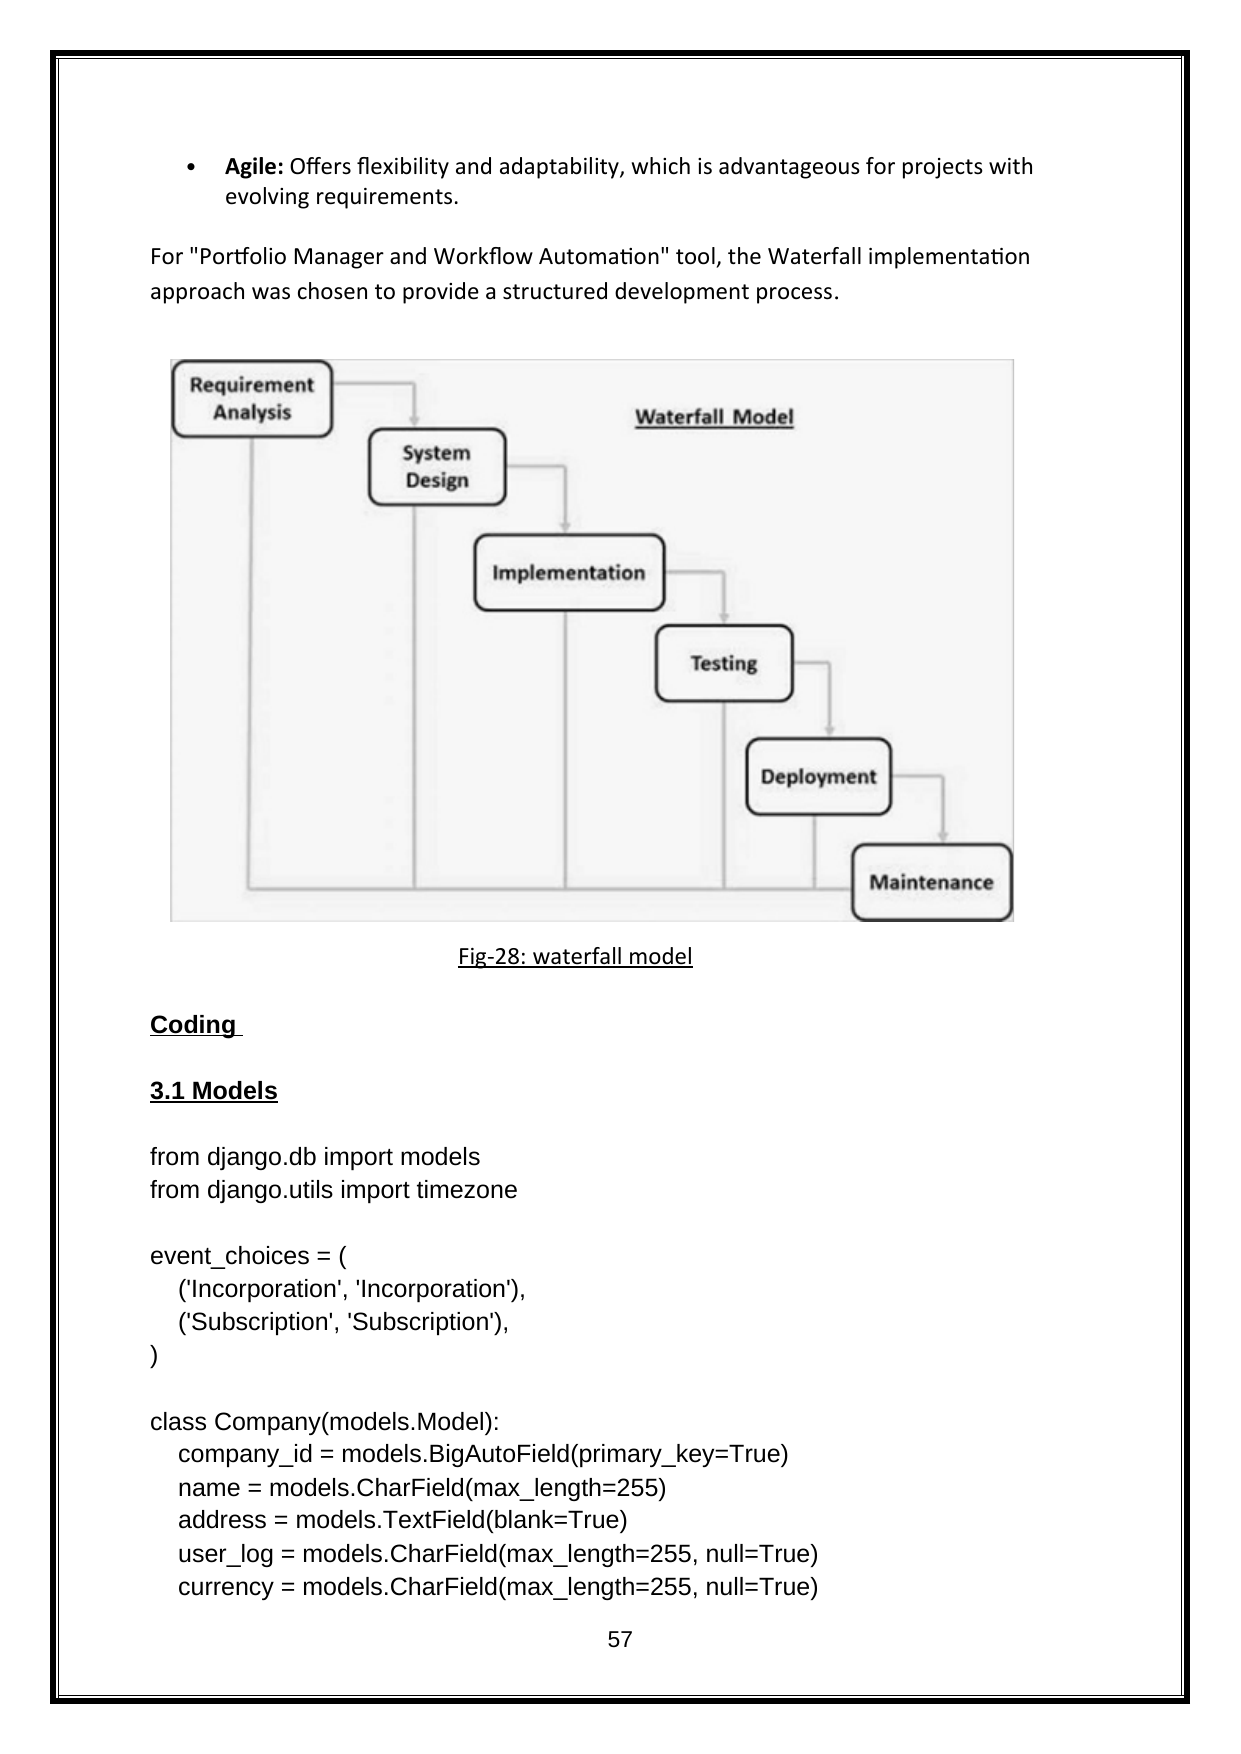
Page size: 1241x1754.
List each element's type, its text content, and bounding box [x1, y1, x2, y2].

text 3.1 Models [150, 1076, 1090, 1105]
text user_log = models.CharField(max_length=255, null=True) [150, 1538, 1090, 1567]
text ) [150, 1340, 1090, 1369]
text company_id = models.BigAutoField(primary_key=True) [150, 1439, 1090, 1468]
text Fig-28: waterfall model [150, 940, 1090, 971]
text Coding [150, 1010, 1090, 1039]
text address = models.TextField(blank=True) [150, 1506, 1090, 1534]
list Agile: Offers flexibility and adaptability, which is advantageous for projects with evolving requirements. [187, 150, 1090, 211]
text ('Subscription', 'Subscription'), [150, 1307, 1090, 1336]
text For "Portfolio Manager and Workflow Automation" tool, the Waterfall implementation approach was chosen to provide a structured development process. [150, 240, 1090, 306]
text currency = models.CharField(max_length=255, null=True) [150, 1572, 1090, 1600]
text from django.db import models [150, 1142, 1090, 1171]
text event_choices = ( [150, 1241, 1090, 1270]
text from django.utils import timezone [150, 1175, 1090, 1204]
text ('Incorporation', 'Incorporation'), [150, 1274, 1090, 1303]
text class Company(models.Model): [150, 1406, 1090, 1435]
picture [170, 359, 1015, 922]
text name = models.CharField(max_length=255) [150, 1472, 1090, 1501]
